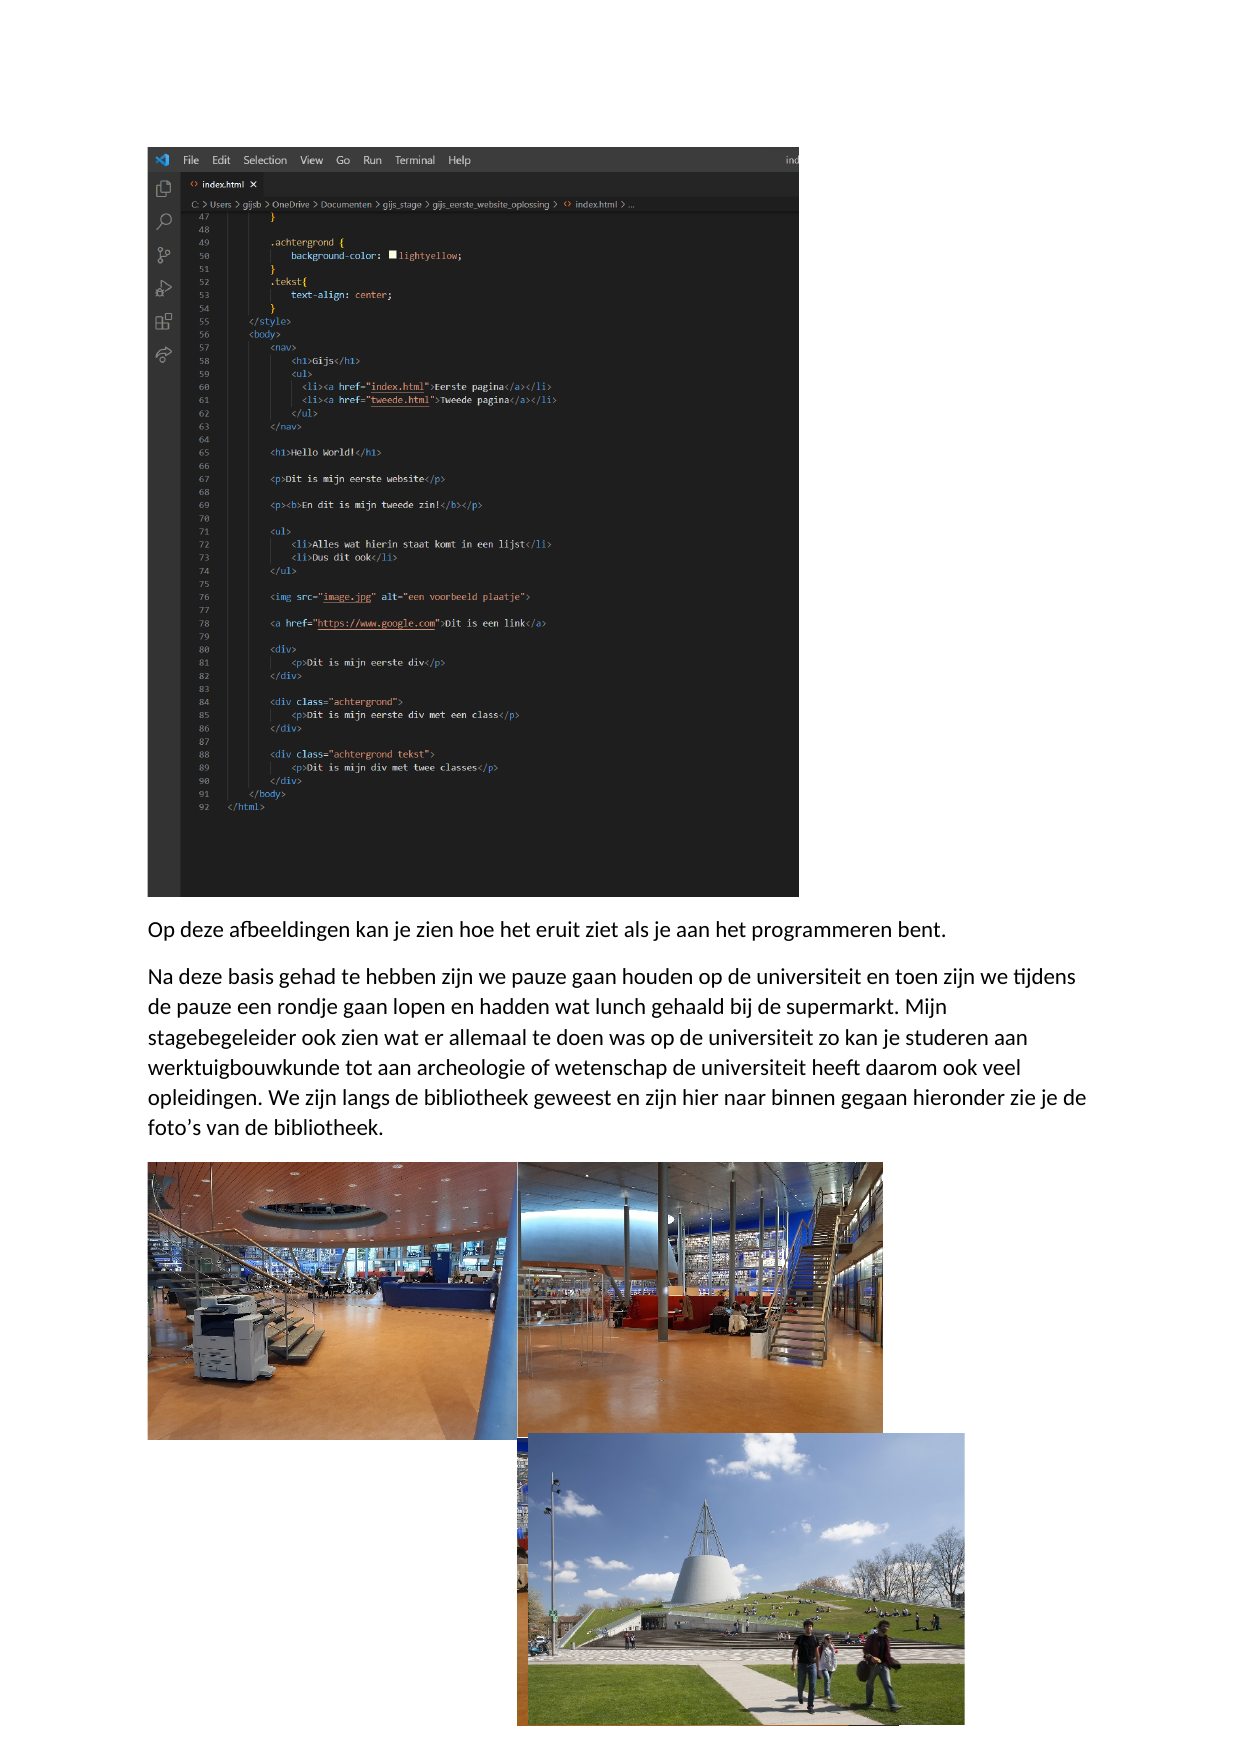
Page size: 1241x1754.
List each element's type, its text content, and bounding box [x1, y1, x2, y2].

picture [147, 147, 799, 897]
text Op deze afbeeldingen kan je zien hoe het eruit ziet als je aan het programmeren bent. [148, 915, 1093, 943]
text Na deze basis gehad te hebben zijn we pauze gaan houden op de universiteit en toen zijn we tijdens de pauze een rondje gaan lopen en hadden wat lunch gehaald bij de supermarkt. Mijn stagebegeleider ook zien wat er allemaal te doen was op de universiteit zo kan je studeren aan werktuigbouwkunde tot aan archeologie of wetenschap de universiteit heeft daarom ook veel opleidingen. We zijn langs de bibliotheek geweest en zijn hier naar binnen gegaan hieronder zie je de foto’s van de bibliotheek. [148, 962, 1093, 1141]
picture [147, 1162, 965, 1726]
